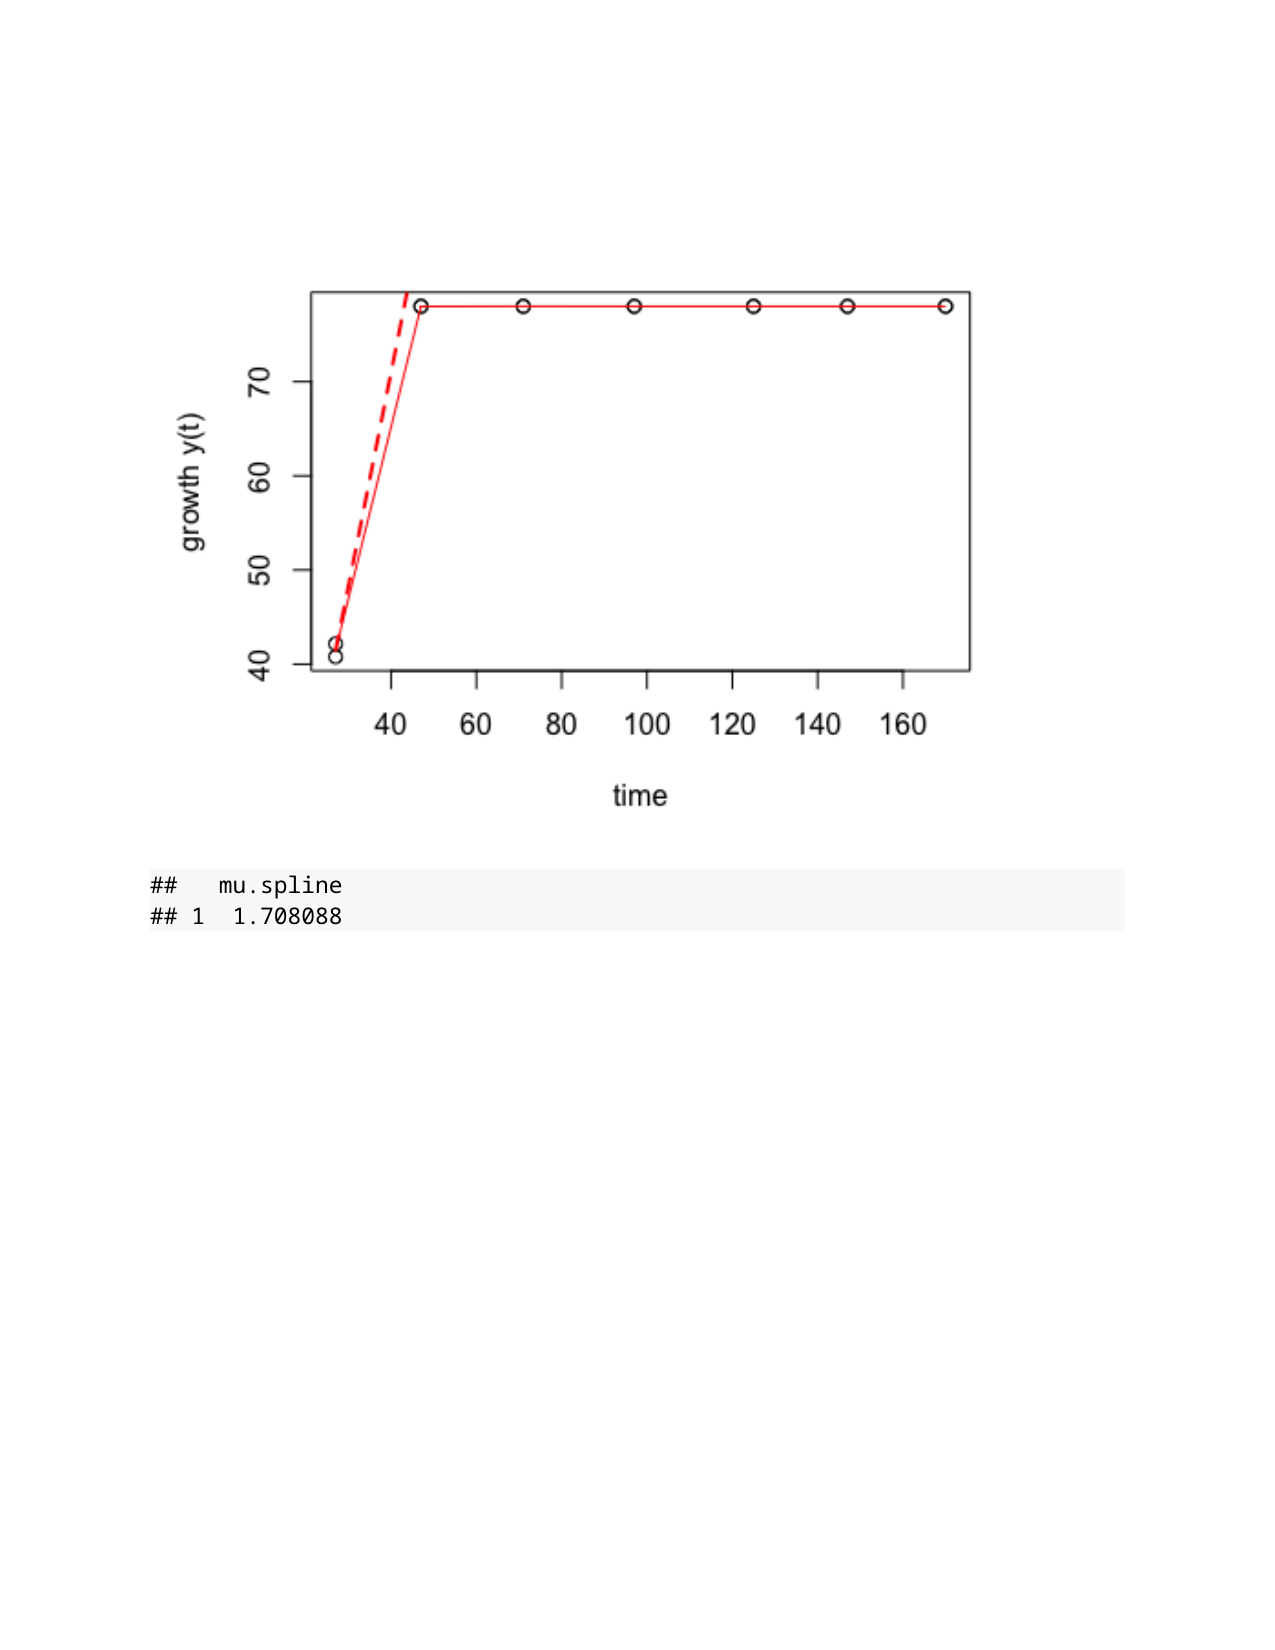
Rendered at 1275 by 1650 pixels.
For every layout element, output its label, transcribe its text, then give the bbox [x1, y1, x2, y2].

picture [168, 150, 1044, 850]
text ## mu.spline ## 1 1.708088 [150, 869, 1125, 931]
